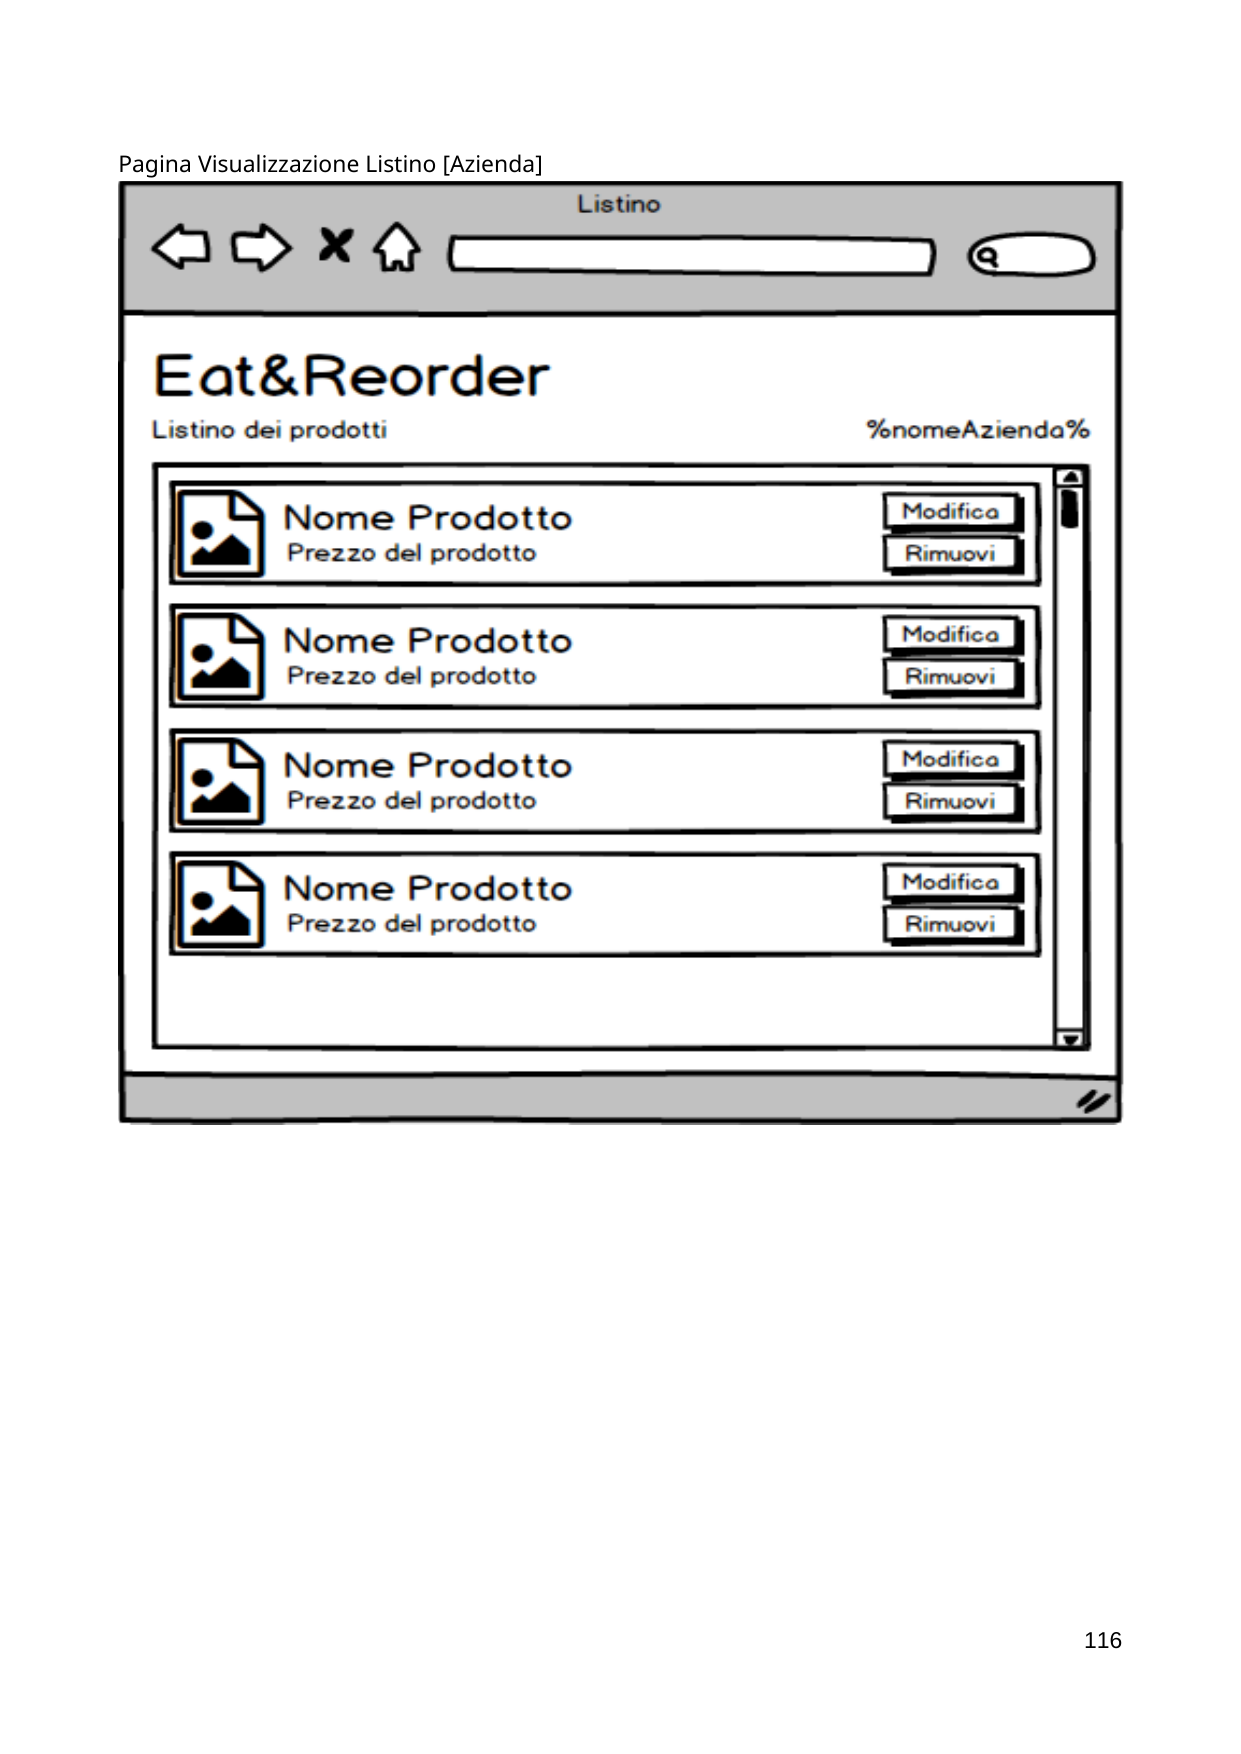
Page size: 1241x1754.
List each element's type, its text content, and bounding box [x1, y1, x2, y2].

text Pagina Visualizzazione Listino [Azienda] [118, 148, 1122, 181]
picture [118, 181, 1124, 1125]
